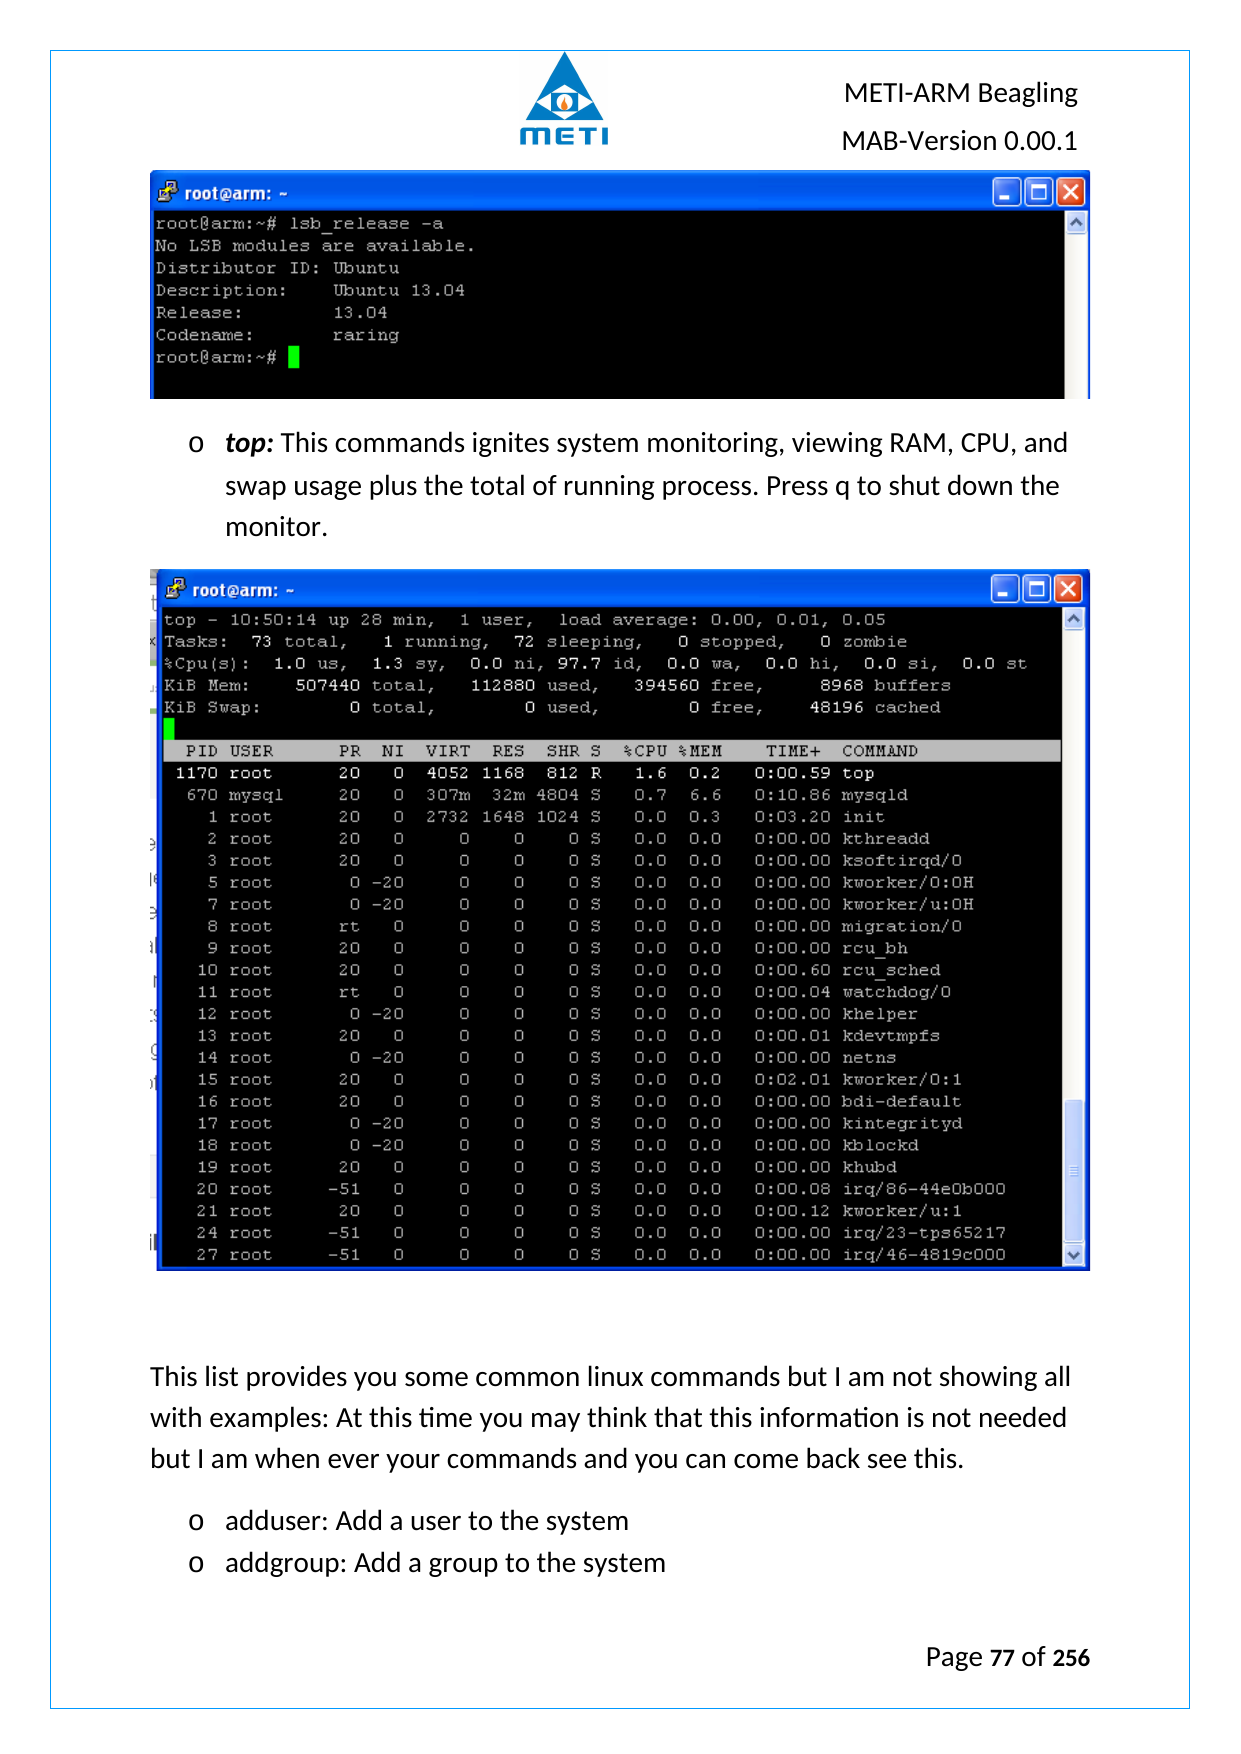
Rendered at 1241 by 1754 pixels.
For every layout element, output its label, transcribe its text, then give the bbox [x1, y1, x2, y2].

list adduser: Add a user to the system [187, 1502, 1090, 1539]
picture [519, 51, 609, 146]
picture [150, 569, 1091, 1271]
text This list provides you some common linux commands but I am not showing all with examples: At this time you may think that this information is not needed but I am when ever your commands and you can come back see this. [150, 1358, 1090, 1476]
list addgroup: Add a group to the system [187, 1544, 1090, 1582]
list top: This commands ignites system monitoring, viewing RAM, CPU, and swap usage plus the total of running process. Press q to shut down the monitor. [187, 424, 1090, 543]
picture [150, 170, 1091, 399]
